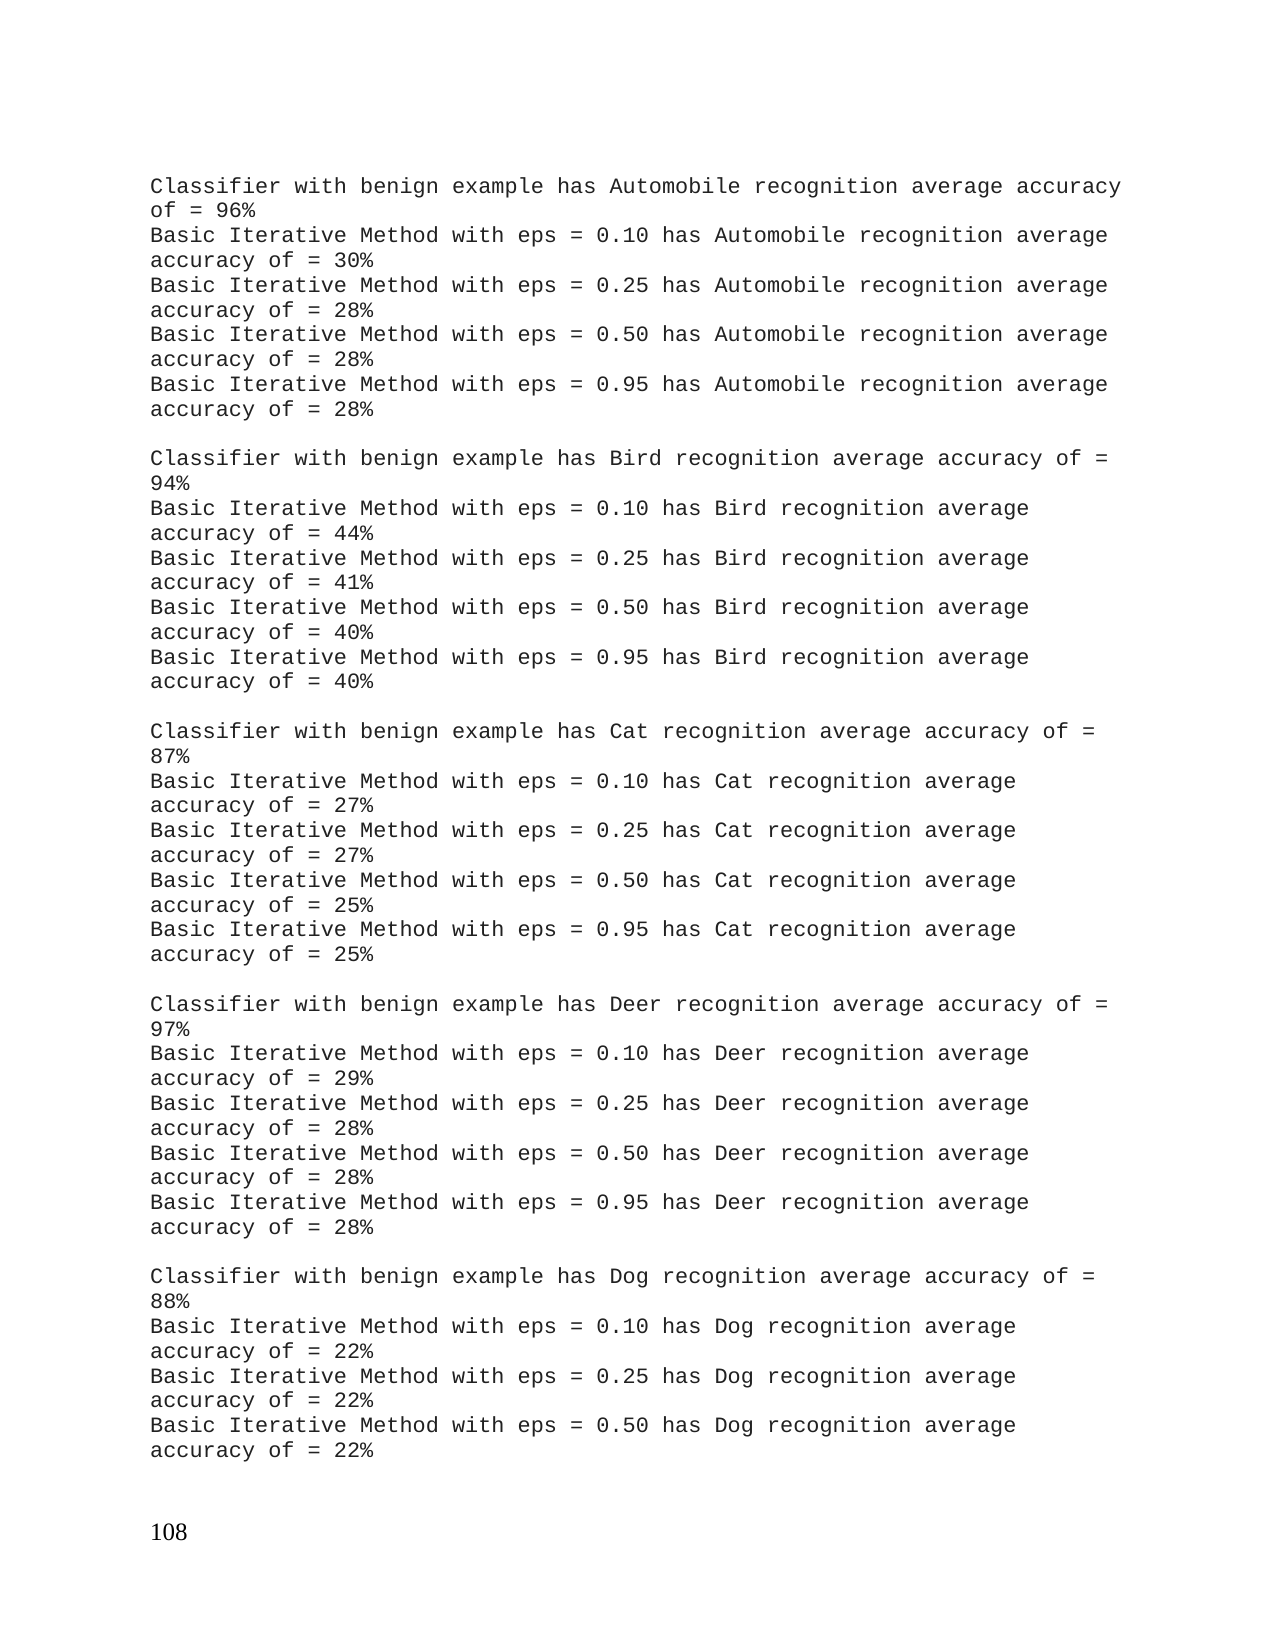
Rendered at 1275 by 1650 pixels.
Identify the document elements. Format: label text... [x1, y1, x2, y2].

text Basic Iterative Method with eps = 0.95 has Deer recognition average accuracy of = 28% [373, 1191, 1125, 1241]
text Basic Iterative Method with eps = 0.25 has Deer recognition average accuracy of = 28% [373, 1092, 1125, 1142]
text Classifier with benign example has Bird recognition average accuracy of = 94% [150, 447, 1125, 497]
text Basic Iterative Method with eps = 0.10 has Bird recognition average accuracy of = 44% [373, 497, 1125, 547]
text Classifier with benign example has Dog recognition average accuracy of = 88% [189, 1266, 1125, 1315]
text Basic Iterative Method with eps = 0.95 has Bird recognition average accuracy of = 40% [373, 646, 1125, 695]
text Basic Iterative Method with eps = 0.10 has Automobile recognition average accuracy of = 30% [373, 224, 1125, 274]
text Basic Iterative Method with eps = 0.95 has Cat recognition average accuracy of = 25% [150, 918, 1125, 968]
text Basic Iterative Method with eps = 0.50 has Bird recognition average accuracy of = 40% [373, 596, 1125, 646]
text Classifier with benign example has Automobile recognition average accuracy of = 96% [150, 175, 1125, 224]
text Basic Iterative Method with eps = 0.50 has Dog recognition average accuracy of = 22% [373, 1414, 1125, 1464]
text Classifier with benign example has Cat recognition average accuracy of = 87% [189, 720, 1125, 770]
text Basic Iterative Method with eps = 0.50 has Automobile recognition average accuracy of = 28% [150, 323, 1125, 373]
text Basic Iterative Method with eps = 0.10 has Dog recognition average accuracy of = 22% [373, 1315, 1125, 1365]
text Basic Iterative Method with eps = 0.50 has Cat recognition average accuracy of = 25% [373, 869, 1125, 918]
text Basic Iterative Method with eps = 0.25 has Bird recognition average accuracy of = 41% [373, 547, 1125, 596]
text Basic Iterative Method with eps = 0.50 has Deer recognition average accuracy of = 28% [373, 1142, 1125, 1191]
text Basic Iterative Method with eps = 0.25 has Automobile recognition average accuracy of = 28% [373, 274, 1125, 323]
text Basic Iterative Method with eps = 0.95 has Automobile recognition average accuracy of = 28% [373, 373, 1125, 423]
text Basic Iterative Method with eps = 0.10 has Deer recognition average accuracy of = 29% [150, 1042, 1125, 1092]
text Basic Iterative Method with eps = 0.10 has Cat recognition average accuracy of = 27% [150, 770, 1125, 819]
text Basic Iterative Method with eps = 0.25 has Cat recognition average accuracy of = 27% [373, 819, 1125, 869]
text Classifier with benign example has Deer recognition average accuracy of = 97% [189, 993, 1125, 1042]
text Basic Iterative Method with eps = 0.25 has Dog recognition average accuracy of = 22% [150, 1365, 1125, 1414]
